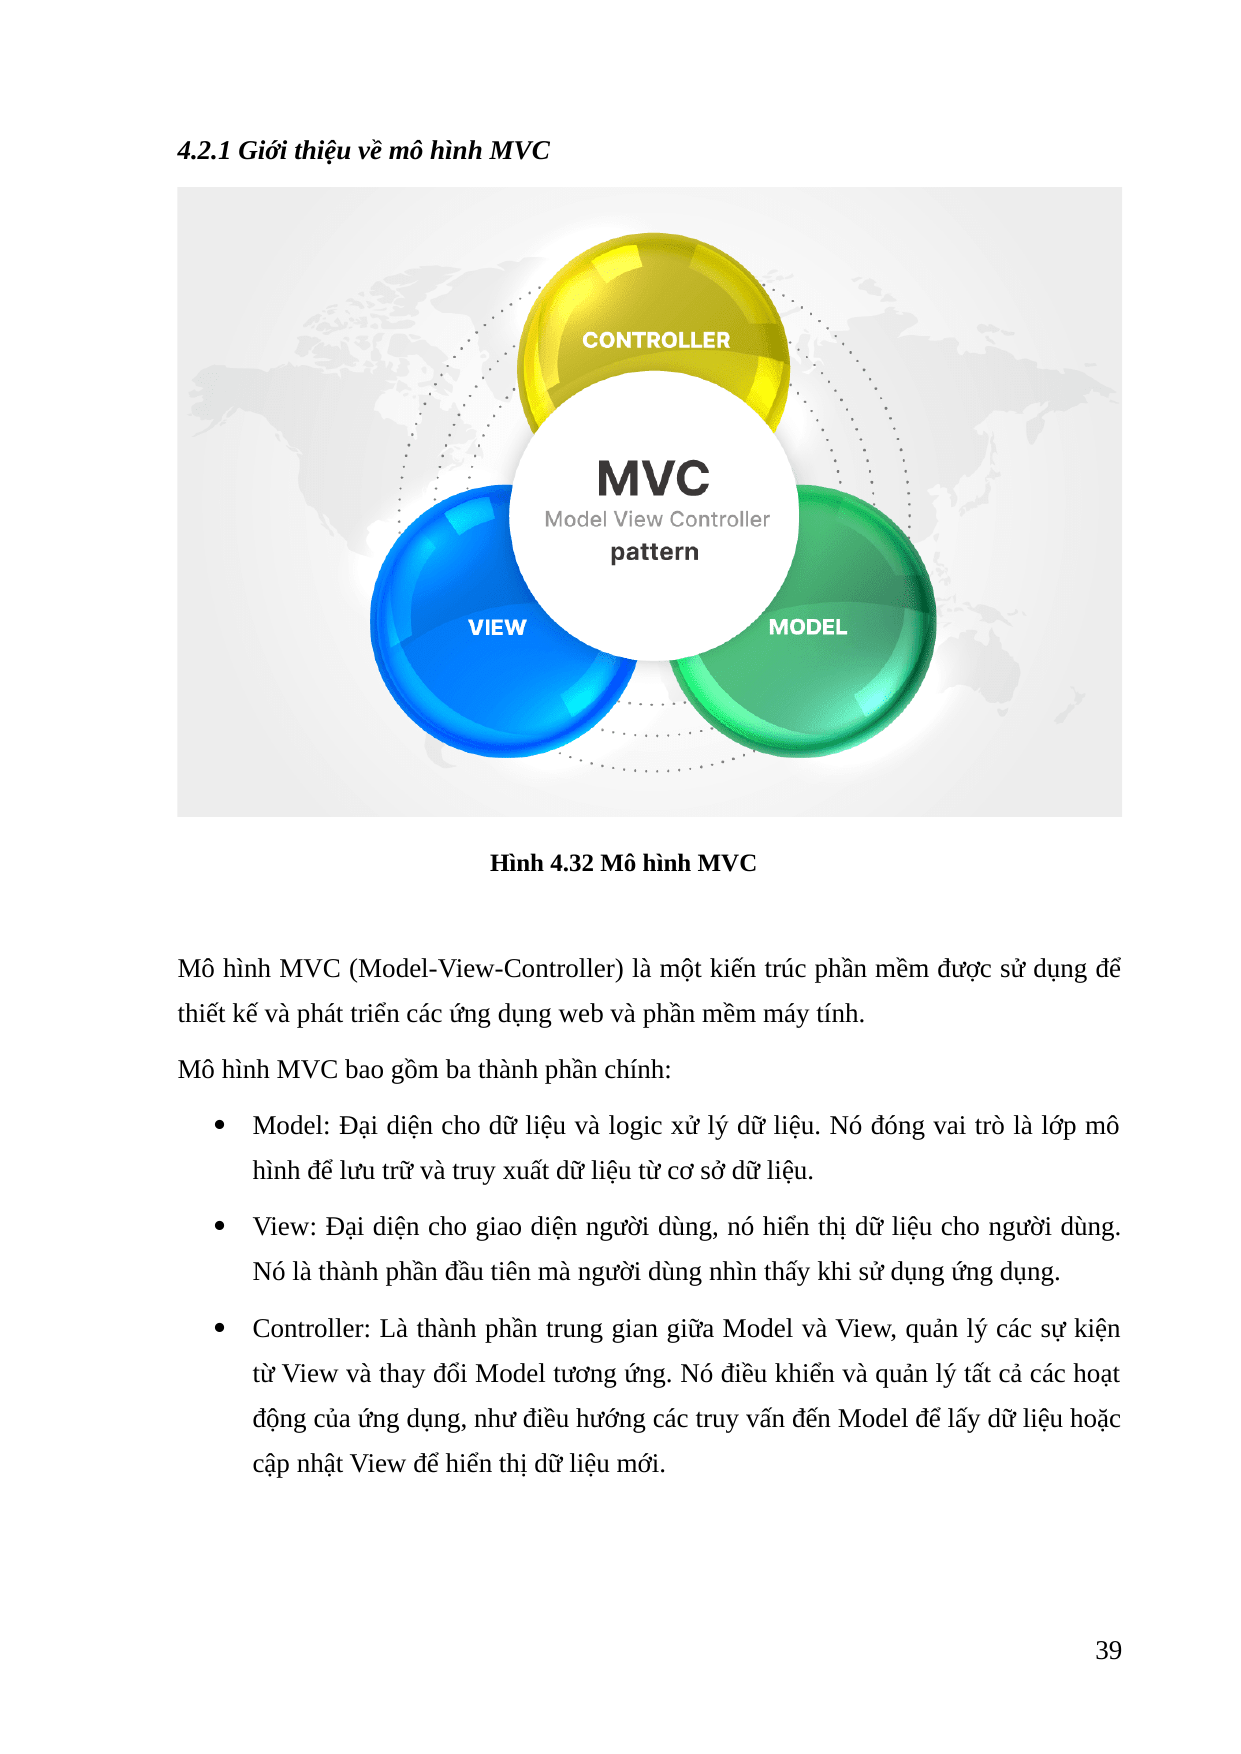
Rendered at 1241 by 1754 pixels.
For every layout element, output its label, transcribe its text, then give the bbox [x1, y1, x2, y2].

text Mô hình MVC (Model-View-Controller) là một kiến trúc phần mềm được sử dụng để thiết kế và phát triển các ứng dụng web và phần mềm máy tính. [177, 949, 1122, 1031]
list View: Đại diện cho giao diện người dùng, nó hiển thị dữ liệu cho người dùng. Nó là thành phần đầu tiên mà người dùng nhìn thấy khi sử dụng ứng dụng. [215, 1207, 1122, 1290]
list Model: Đại diện cho dữ liệu và logic xử lý dữ liệu. Nó đóng vai trò là lớp mô hình để lưu trữ và truy xuất dữ liệu từ cơ sở dữ liệu. [215, 1106, 1122, 1189]
picture [177, 187, 1123, 817]
text Mô hình MVC bao gồm ba thành phần chính: [177, 1050, 1122, 1088]
list Controller: Là thành phần trung gian giữa Model và View, quản lý các sự kiện từ View và thay đổi Model tương ứng. Nó điều khiển và quản lý tất cả các hoạt động của ứng dụng, như điều hướng các truy vấn đến Model để lấy dữ liệu hoặc cập nhật View để hiển thị dữ liệu mới. [215, 1308, 1122, 1481]
subtitle 4.2.1 Giới thiệu về mô hình MVC [177, 131, 1122, 168]
